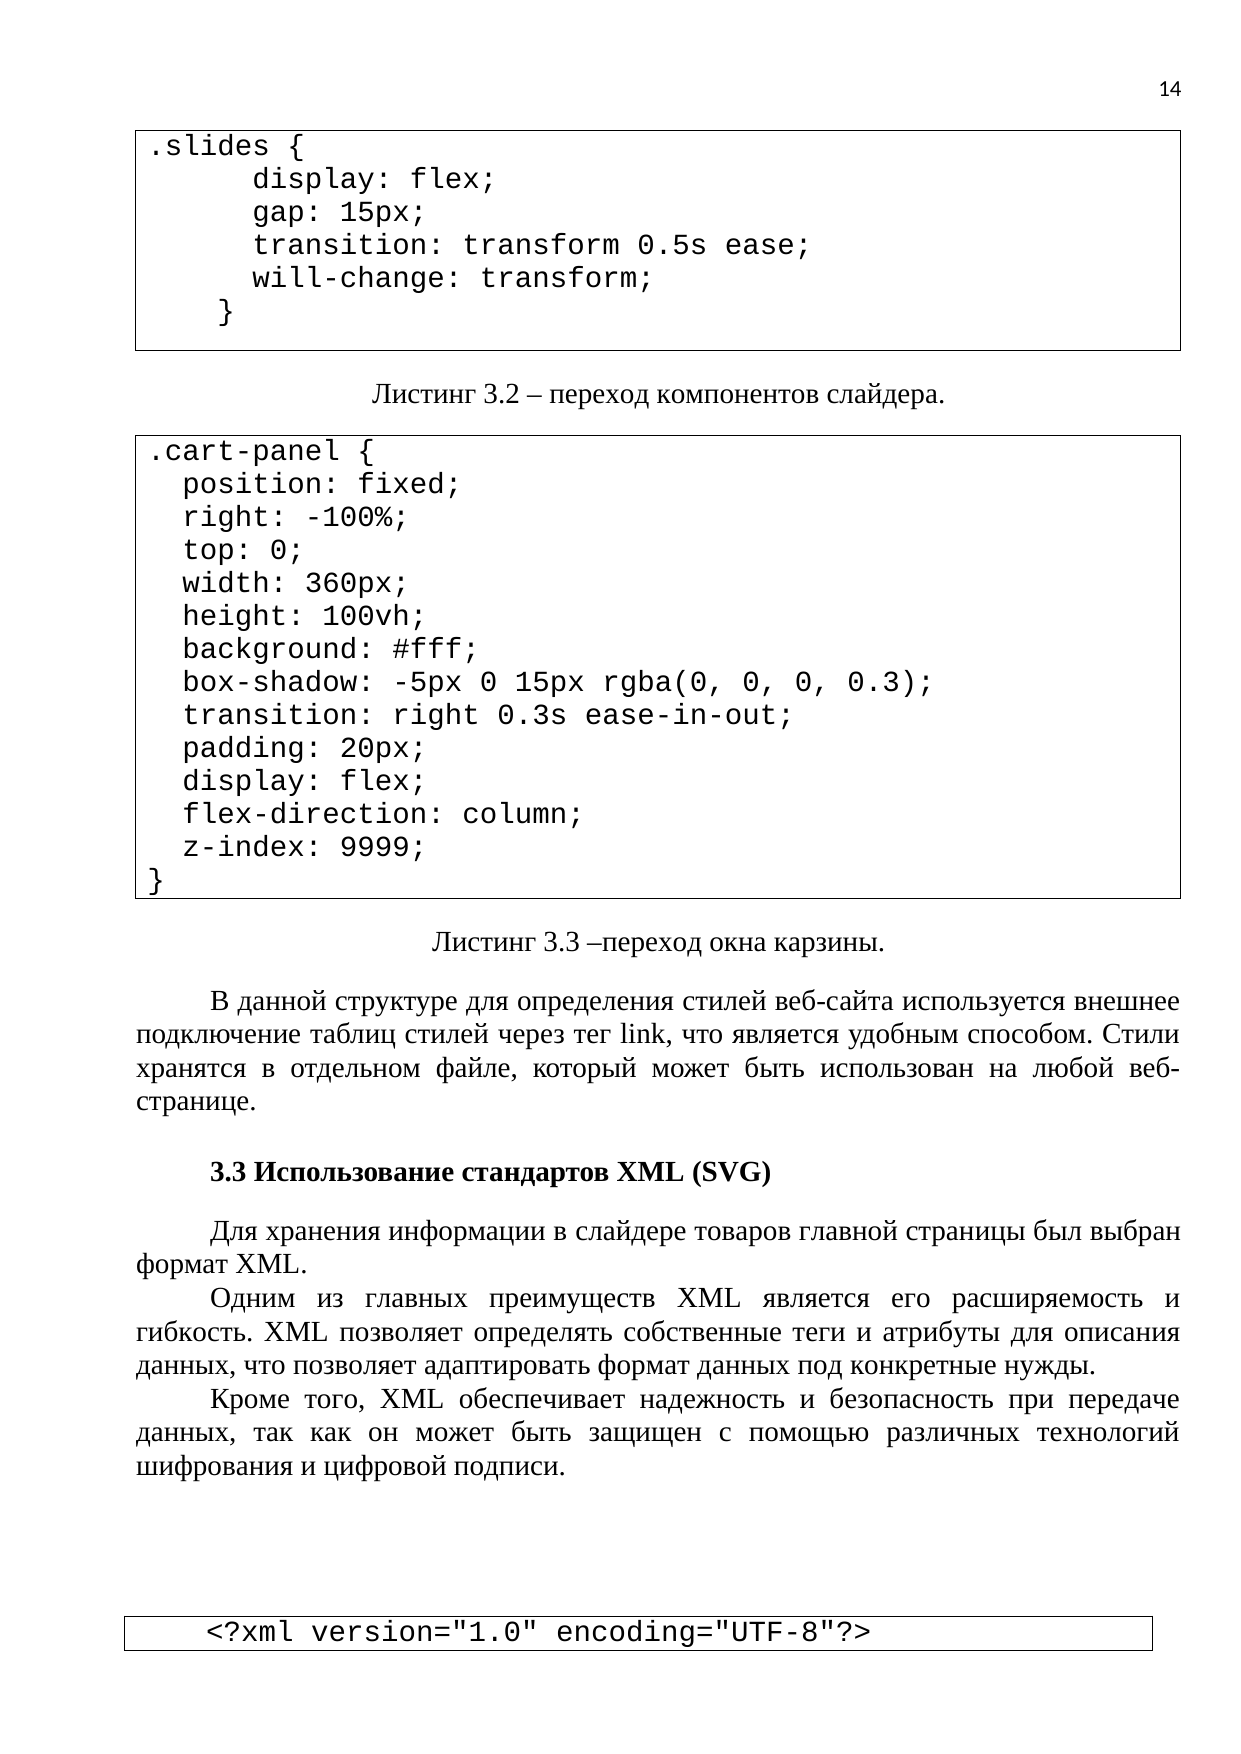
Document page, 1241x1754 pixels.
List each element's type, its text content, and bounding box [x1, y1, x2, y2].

text Для хранения информации в слайдере товаров главной страницы был выбран формат XML. [136, 1213, 1181, 1280]
text Кроме того, XML обеспечивает надежность и безопасность при передаче данных, так как он может быть защищен с помощью различных технологий шифрования и цифровой подписи. [136, 1381, 1181, 1481]
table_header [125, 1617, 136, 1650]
text В данной структуре для определения стилей веб-сайта используется внешнее подключение таблиц стилей через тег link, что является удобным способом. Стили хранятся в отдельном файле, который может быть использован на любой веб-странице. [136, 983, 1181, 1117]
table_header .cart-panel { position: fixed; right: -100%; top: 0; width: 360px; height: 100vh; background: #fff; box-shadow: -5px 0 15px rgba(0, 0, 0, 0.3); transition: right 0.3s ease-in-out; padding: 20px; display: flex; flex-direction: column; z-index: 9999; } [136, 436, 1180, 898]
table_header .slides { display: flex; gap: 15px; transition: transform 0.5s ease; will-change: transform; } [136, 131, 1180, 350]
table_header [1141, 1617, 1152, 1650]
text Одним из главных преимуществ XML является его расширяемость и гибкость. XML позволяет определять собственные теги и атрибуты для описания данных, что позволяет адаптировать формат данных под конкретные нужды. [136, 1280, 1181, 1381]
text 3.3 Использование стандартов XML (SVG) [136, 1154, 1181, 1188]
text Листинг 3.2 – переход компонентов слайдера. [136, 376, 1181, 410]
text Листинг 3.3 –переход окна карзины. [136, 924, 1181, 958]
